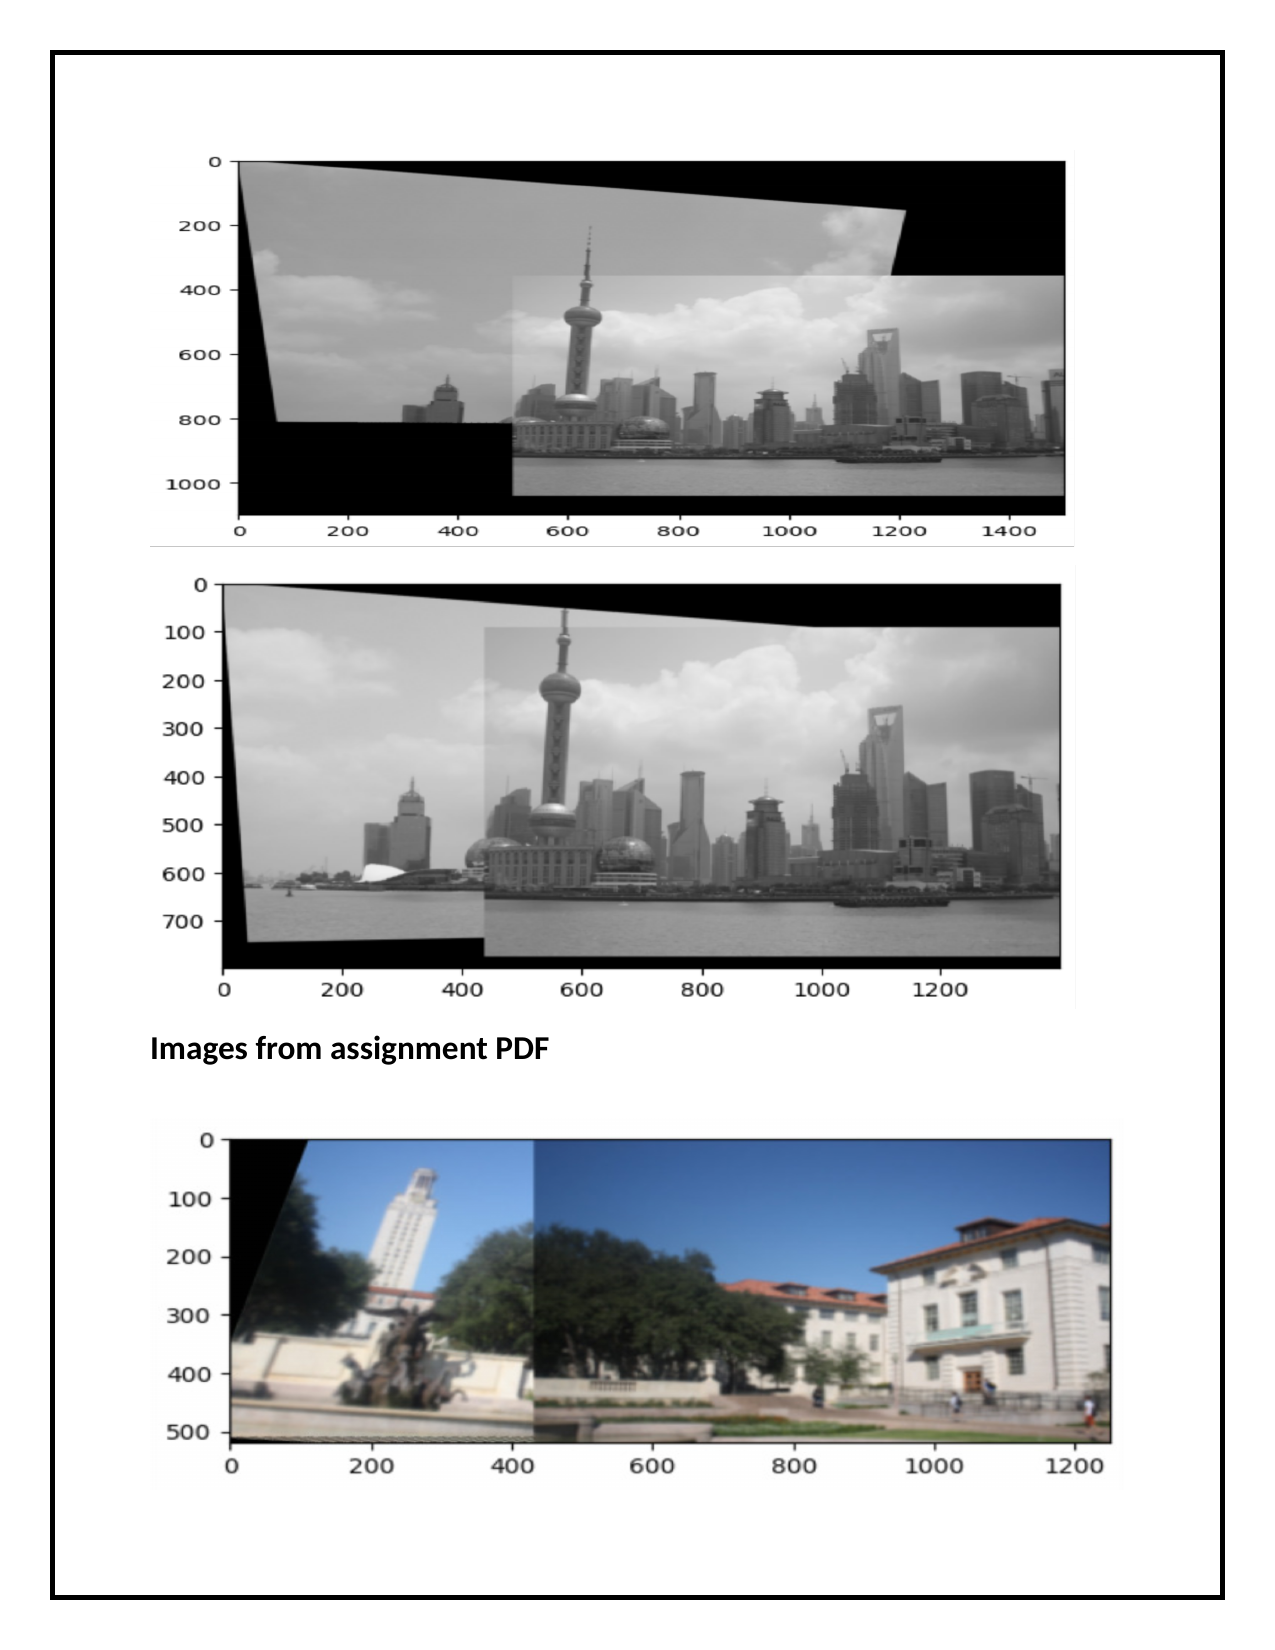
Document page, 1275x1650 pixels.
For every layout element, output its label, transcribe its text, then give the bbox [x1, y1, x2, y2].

picture [150, 150, 1075, 547]
picture [150, 565, 1076, 1009]
text Images from assignment PDF [150, 1027, 1125, 1068]
picture [150, 1118, 1124, 1490]
